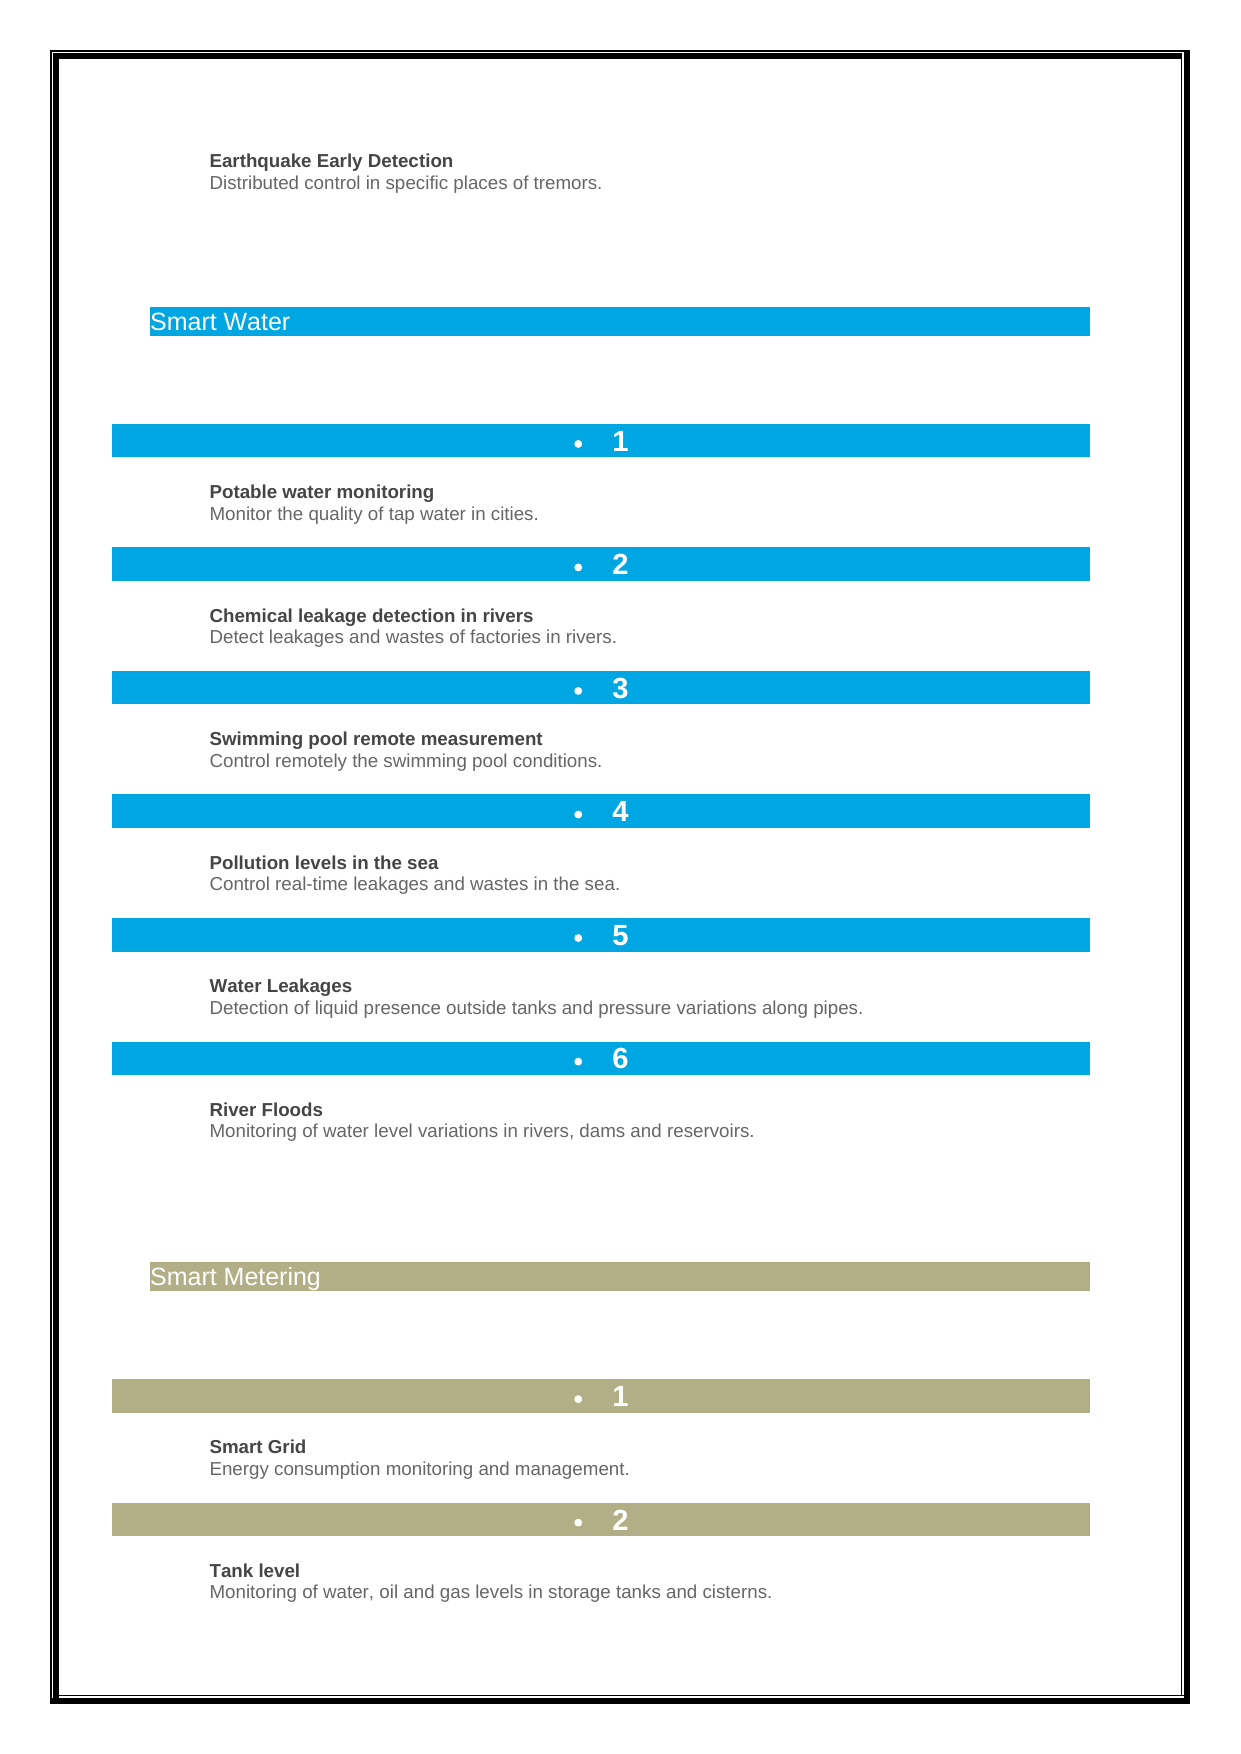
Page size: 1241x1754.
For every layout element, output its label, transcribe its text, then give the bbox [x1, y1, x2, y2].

text River Floods Monitoring of water level variations in rivers, dams and reservoirs. [209, 1098, 1090, 1142]
text Pollution levels in the sea Control real-time leakages and wastes in the sea. [209, 851, 1090, 894]
text Chemical leakage detection in rivers Detect leakages and wastes of factories in rivers. [209, 604, 1090, 647]
text Earthquake Early Detection Distributed control in specific places of tremors. [209, 150, 1090, 193]
list 5 [112, 918, 1090, 952]
list 2 [112, 1503, 1090, 1536]
text Swimming pool remote measurement Control remotely the swimming pool conditions. [209, 728, 1090, 771]
list 1 [112, 1379, 1090, 1413]
list 6 [112, 1042, 1090, 1075]
subtitle Smart Water [150, 307, 1090, 336]
list 1 [112, 424, 1090, 457]
text Potable water monitoring Monitor the quality of tap water in cities. [209, 481, 1090, 524]
list 2 [112, 547, 1090, 581]
text Smart Grid Energy consumption monitoring and management. [209, 1436, 1090, 1479]
text Water Leakages Detection of liquid presence outside tanks and pressure variations along pipes. [209, 975, 1090, 1018]
list 3 [112, 671, 1090, 704]
list 4 [112, 794, 1090, 828]
subtitle Smart Metering [150, 1262, 1090, 1291]
text Tank level Monitoring of water, oil and gas levels in storage tanks and cisterns. [209, 1559, 1090, 1603]
